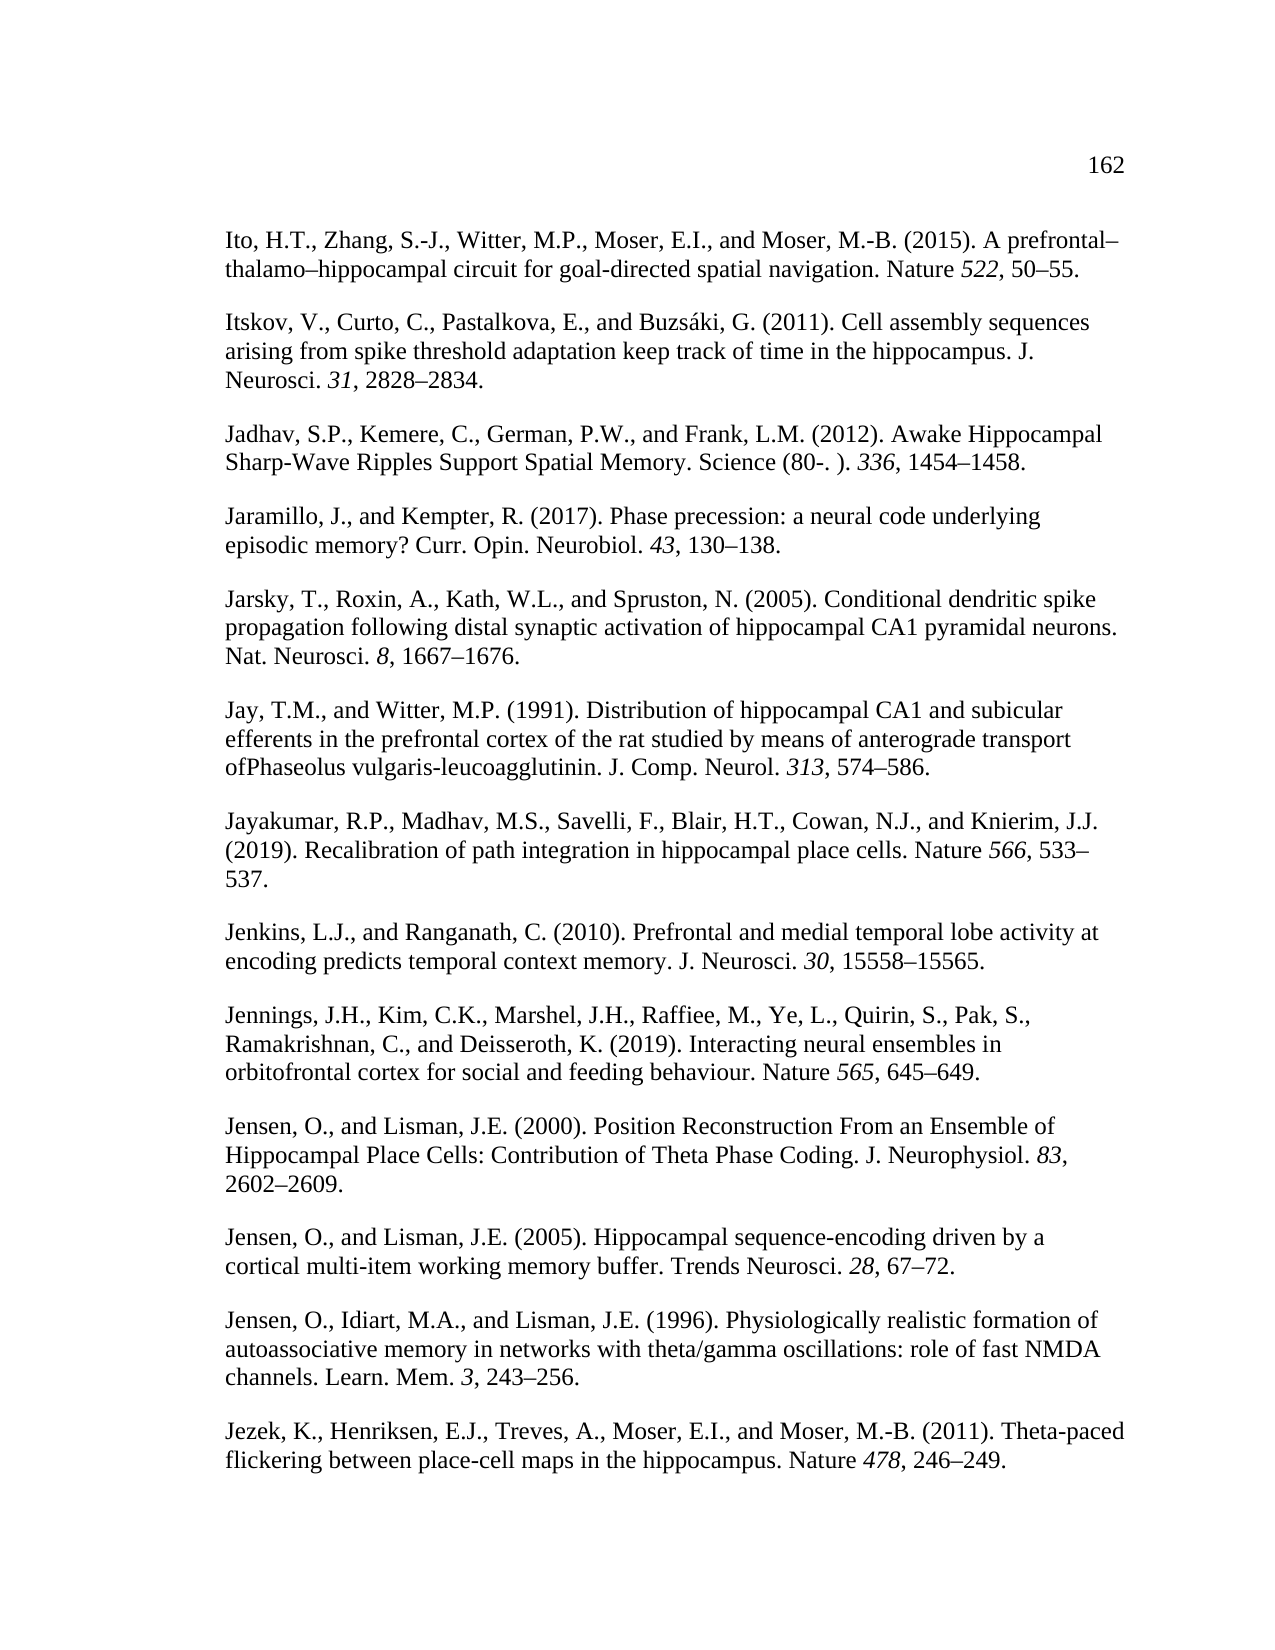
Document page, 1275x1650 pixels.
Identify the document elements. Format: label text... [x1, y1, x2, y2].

text Jadhav, S.P., Kemere, C., German, P.W., and Frank, L.M. (2012). Awake Hippocampal Sharp-Wave Ripples Support Spatial Memory. Science (80-. ). 336, 1454–1458. [225, 419, 1125, 476]
text Jensen, O., and Lisman, J.E. (2000). Position Reconstruction From an Ensemble of Hippocampal Place Cells: Contribution of Theta Phase Coding. J. Neurophysiol. 83, 2602–2609. [225, 1111, 1125, 1197]
text Jarsky, T., Roxin, A., Kath, W.L., and Spruston, N. (2005). Conditional dendritic spike propagation following distal synaptic activation of hippocampal CA1 pyramidal neurons. Nat. Neurosci. 8, 1667–1676. [225, 584, 1125, 670]
text Jennings, J.H., Kim, C.K., Marshel, J.H., Raffiee, M., Ye, L., Quirin, S., Pak, S., Ramakrishnan, C., and Deisseroth, K. (2019). Interacting neural ensembles in orbitofrontal cortex for social and feeding behaviour. Nature 565, 645–649. [225, 1000, 1125, 1086]
text Jayakumar, R.P., Madhav, M.S., Savelli, F., Blair, H.T., Cowan, N.J., and Knierim, J.J. (2019). Recalibration of path integration in hippocampal place cells. Nature 566, 533–537. [225, 806, 1125, 892]
text Jaramillo, J., and Kempter, R. (2017). Phase precession: a neural code underlying episodic memory? Curr. Opin. Neurobiol. 43, 130–138. [225, 501, 1125, 559]
text Jenkins, L.J., and Ranganath, C. (2010). Prefrontal and medial temporal lobe activity at encoding predicts temporal context memory. J. Neurosci. 30, 15558–15565. [225, 917, 1125, 975]
text Jay, T.M., and Witter, M.P. (1991). Distribution of hippocampal CA1 and subicular efferents in the prefrontal cortex of the rat studied by means of anterograde transport ofPhaseolus vulgaris-leucoagglutinin. J. Comp. Neurol. 313, 574–586. [225, 695, 1125, 781]
text Jensen, O., and Lisman, J.E. (2005). Hippocampal sequence-encoding driven by a cortical multi-item working memory buffer. Trends Neurosci. 28, 67–72. [225, 1222, 1125, 1280]
text Jensen, O., Idiart, M.A., and Lisman, J.E. (1996). Physiologically realistic formation of autoassociative memory in networks with theta/gamma oscillations: role of fast NMDA channels. Learn. Mem. 3, 243–256. [225, 1305, 1125, 1391]
text Itskov, V., Curto, C., Pastalkova, E., and Buzsáki, G. (2011). Cell assembly sequences arising from spike threshold adaptation keep track of time in the hippocampus. J. Neurosci. 31, 2828–2834. [225, 307, 1125, 394]
text Ito, H.T., Zhang, S.-J., Witter, M.P., Moser, E.I., and Moser, M.-B. (2015). A prefrontal–thalamo–hippocampal circuit for goal-directed spatial navigation. Nature 522, 50–55. [225, 225, 1125, 282]
text Jezek, K., Henriksen, E.J., Treves, A., Moser, E.I., and Moser, M.-B. (2011). Theta-paced flickering between place-cell maps in the hippocampus. Nature 478, 246–249. [225, 1416, 1125, 1474]
